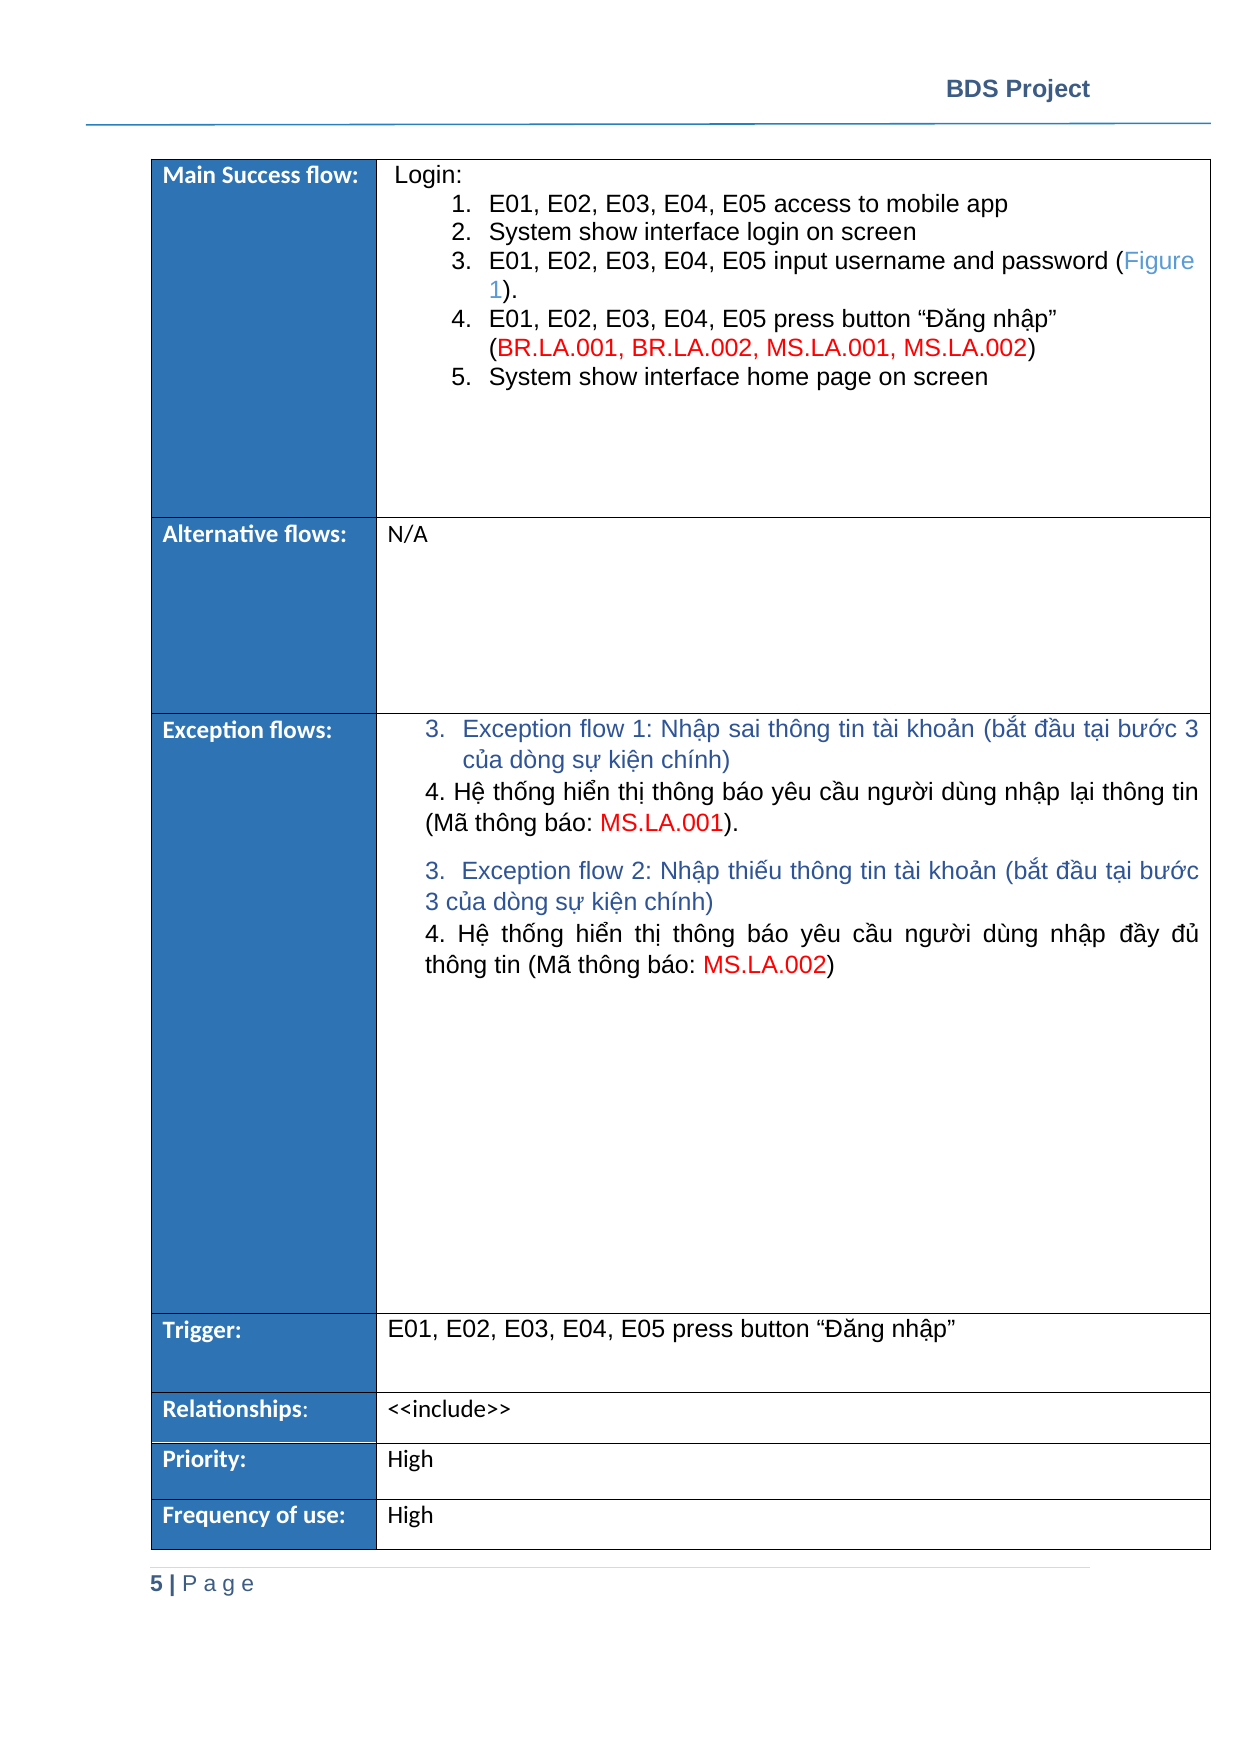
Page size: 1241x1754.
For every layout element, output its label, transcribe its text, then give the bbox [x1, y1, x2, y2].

table_cell High [377, 1444, 1210, 1499]
table_cell N/A [377, 518, 1210, 713]
table_cell Main Success flow: [152, 160, 376, 517]
table_cell <<include>> [377, 1393, 1210, 1442]
table_cell Frequency of use: [152, 1500, 376, 1549]
table_cell Trigger: [152, 1314, 376, 1392]
table_cell Relationships: [152, 1393, 376, 1442]
table_cell Exception flow 1: Nhập sai thông tin tài khoản (bắt đầu tại bước 3 của dòng sự kiện chính) 4. Hệ thống hiển thị thông báo yêu cầu người dùng nhập lại thông tin (Mã thông báo: MS.LA.001). 3. Exception flow 2: Nhập thiếu thông tin tài khoản (bắt đầu tại bước 3 của dòng sự kiện chính) 4. Hệ thống hiển thị thông báo yêu cầu người dùng nhập đầy đủ thông tin (Mã thông báo: MS.LA.002) [377, 714, 1210, 1313]
table_cell Alternative flows: [152, 518, 376, 713]
table_cell Exception flows: [152, 714, 376, 1313]
table_cell Priority: [152, 1444, 376, 1499]
table_cell High [377, 1500, 1210, 1549]
table_cell Login: E01, E02, E03, E04, E05 access to mobile app System show interface login on screen E01, E02, E03, E04, E05 input username and password (Figure 1). E01, E02, E03, E04, E05 press button “Đăng nhập” (BR.LA.001, BR.LA.002, MS.LA.001, MS.LA.002) System show interface home page on screen [377, 160, 1210, 517]
table_cell E01, E02, E03, E04, E05 press button “Đăng nhập” [377, 1314, 1210, 1392]
